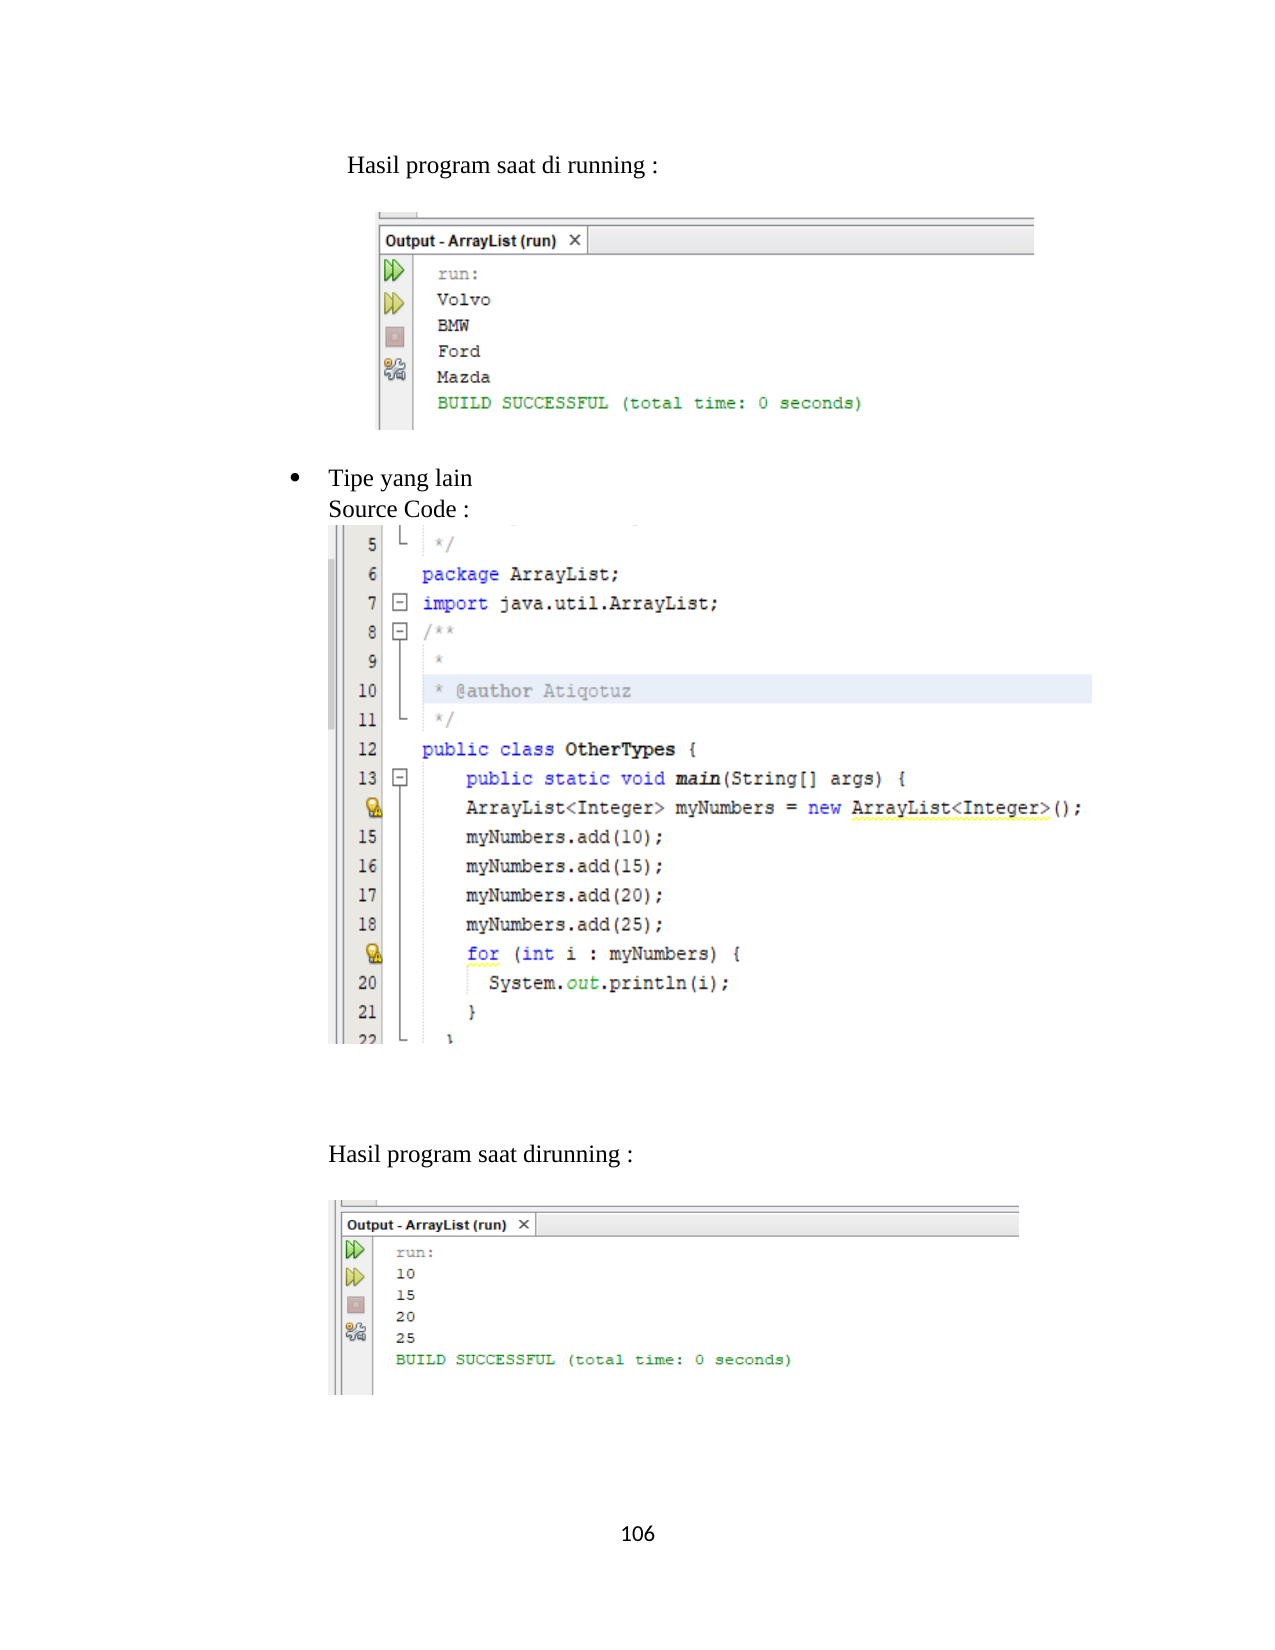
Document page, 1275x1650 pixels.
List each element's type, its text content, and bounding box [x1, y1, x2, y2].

list Hasil program saat di running : [328, 150, 1125, 179]
picture [375, 212, 1035, 430]
list Source Code : [328, 494, 1125, 523]
list Hasil program saat dirunning : [328, 1139, 1125, 1167]
picture [328, 525, 1093, 1044]
picture [328, 1200, 1019, 1395]
list Tipe yang lain [291, 463, 1125, 492]
